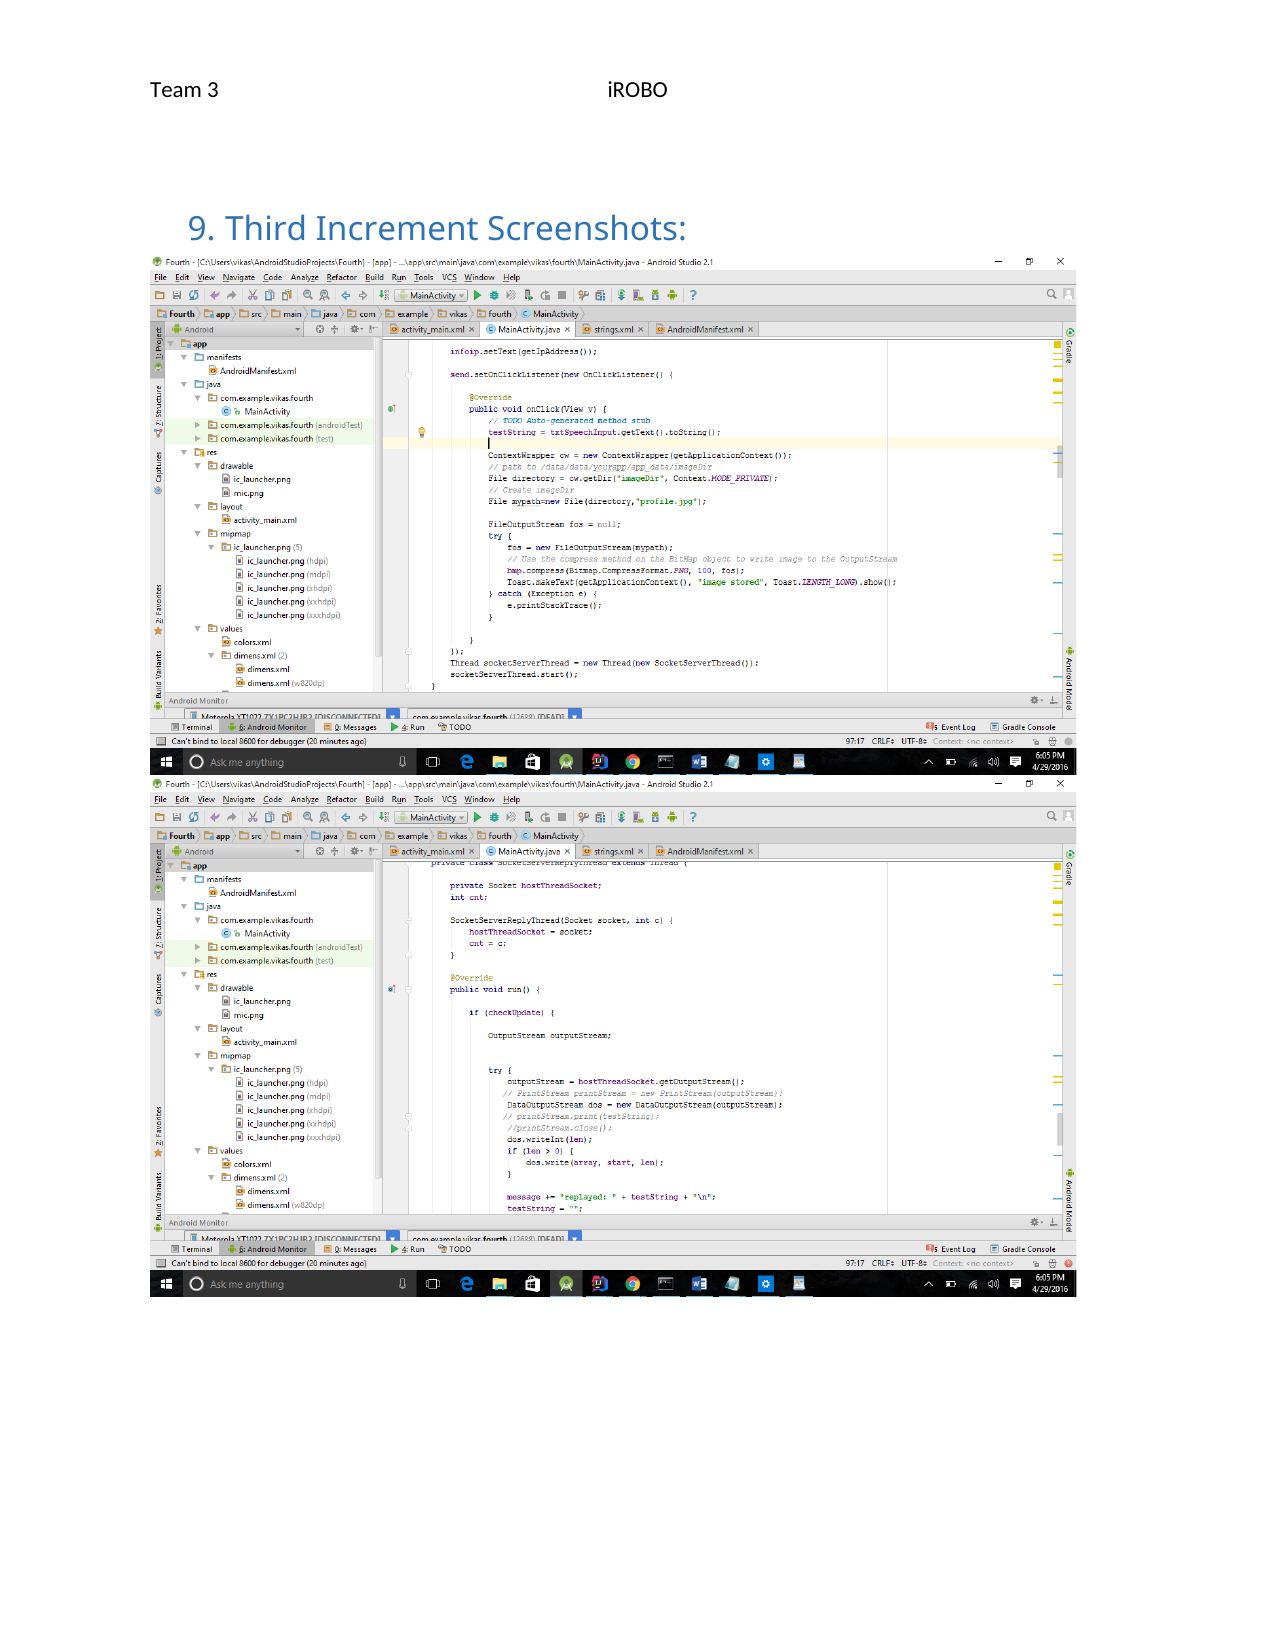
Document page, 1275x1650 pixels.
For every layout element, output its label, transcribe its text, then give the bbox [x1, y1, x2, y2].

subtitle Third Increment Screenshots: [187, 205, 1078, 251]
picture [150, 776, 1077, 1297]
picture [150, 254, 1077, 775]
